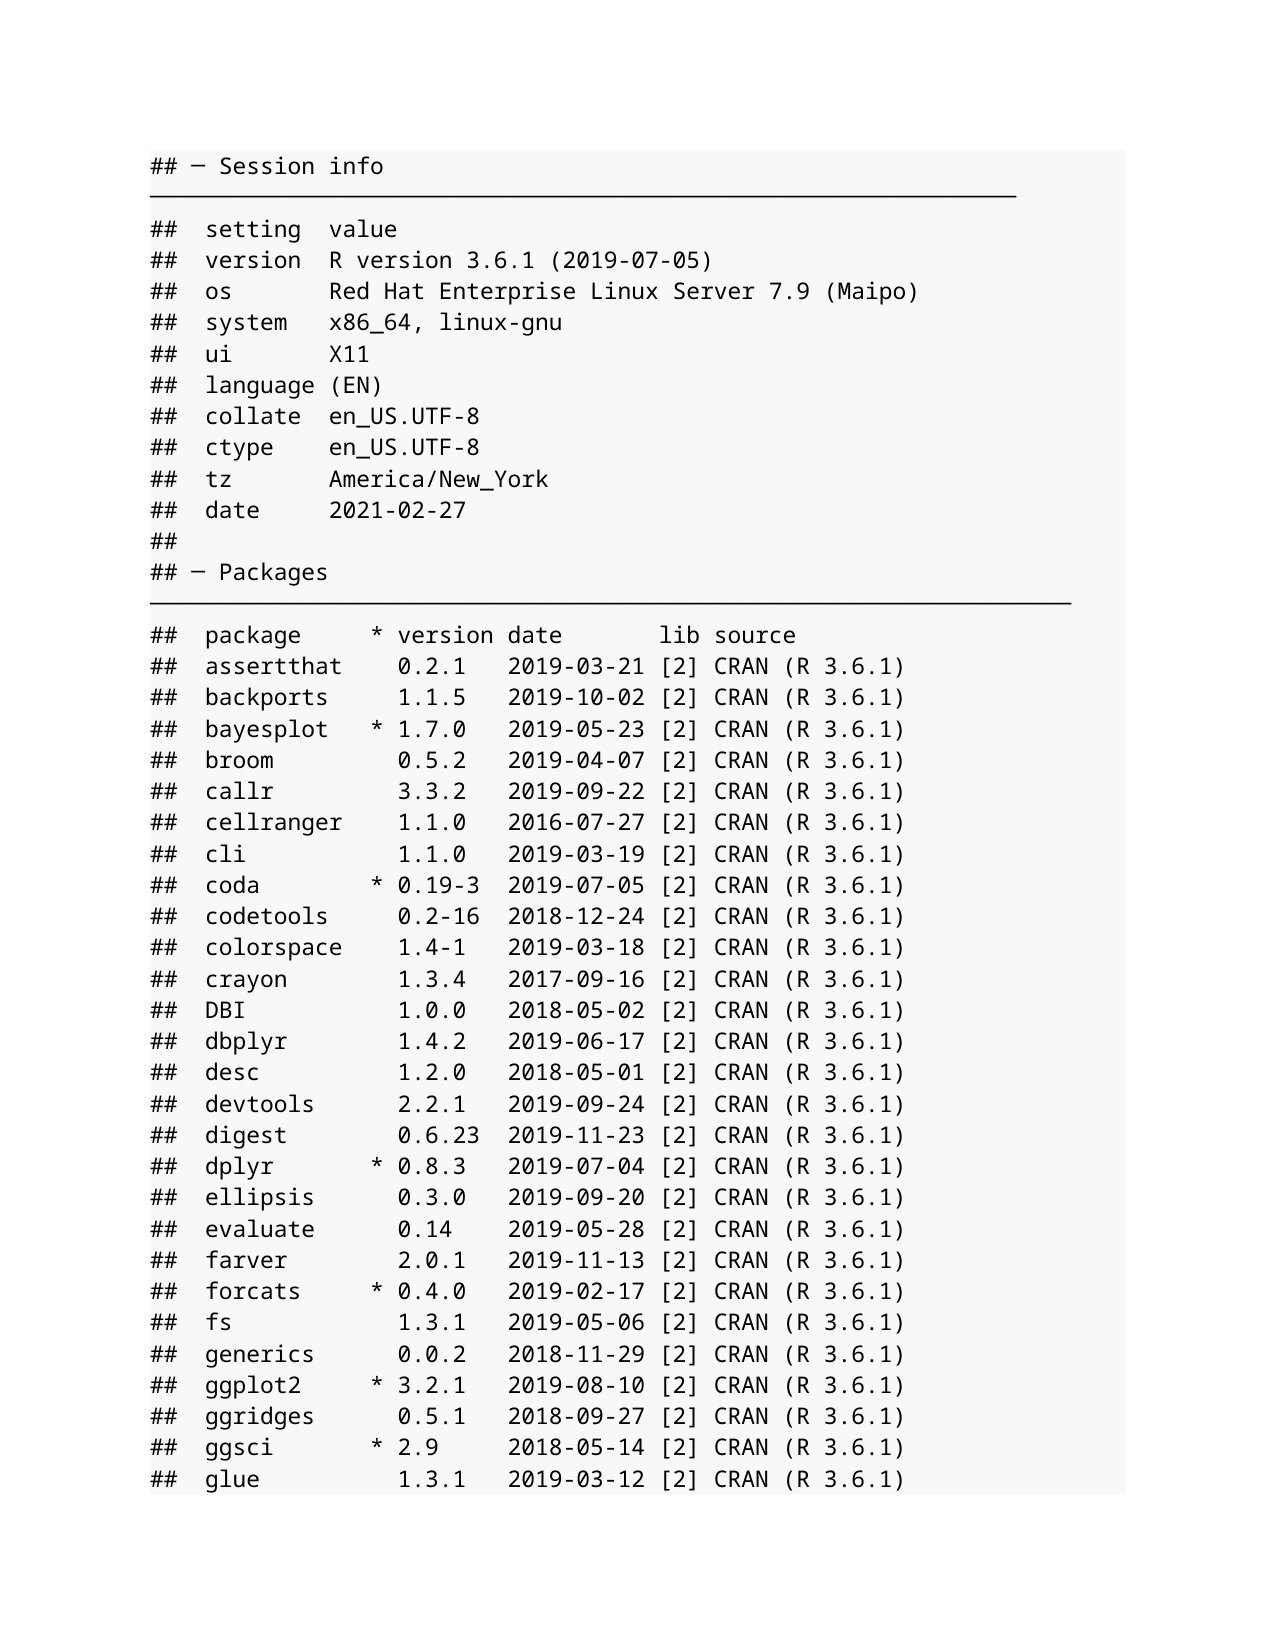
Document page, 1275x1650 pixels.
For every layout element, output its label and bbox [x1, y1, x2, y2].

text [150, 150, 1125, 1494]
